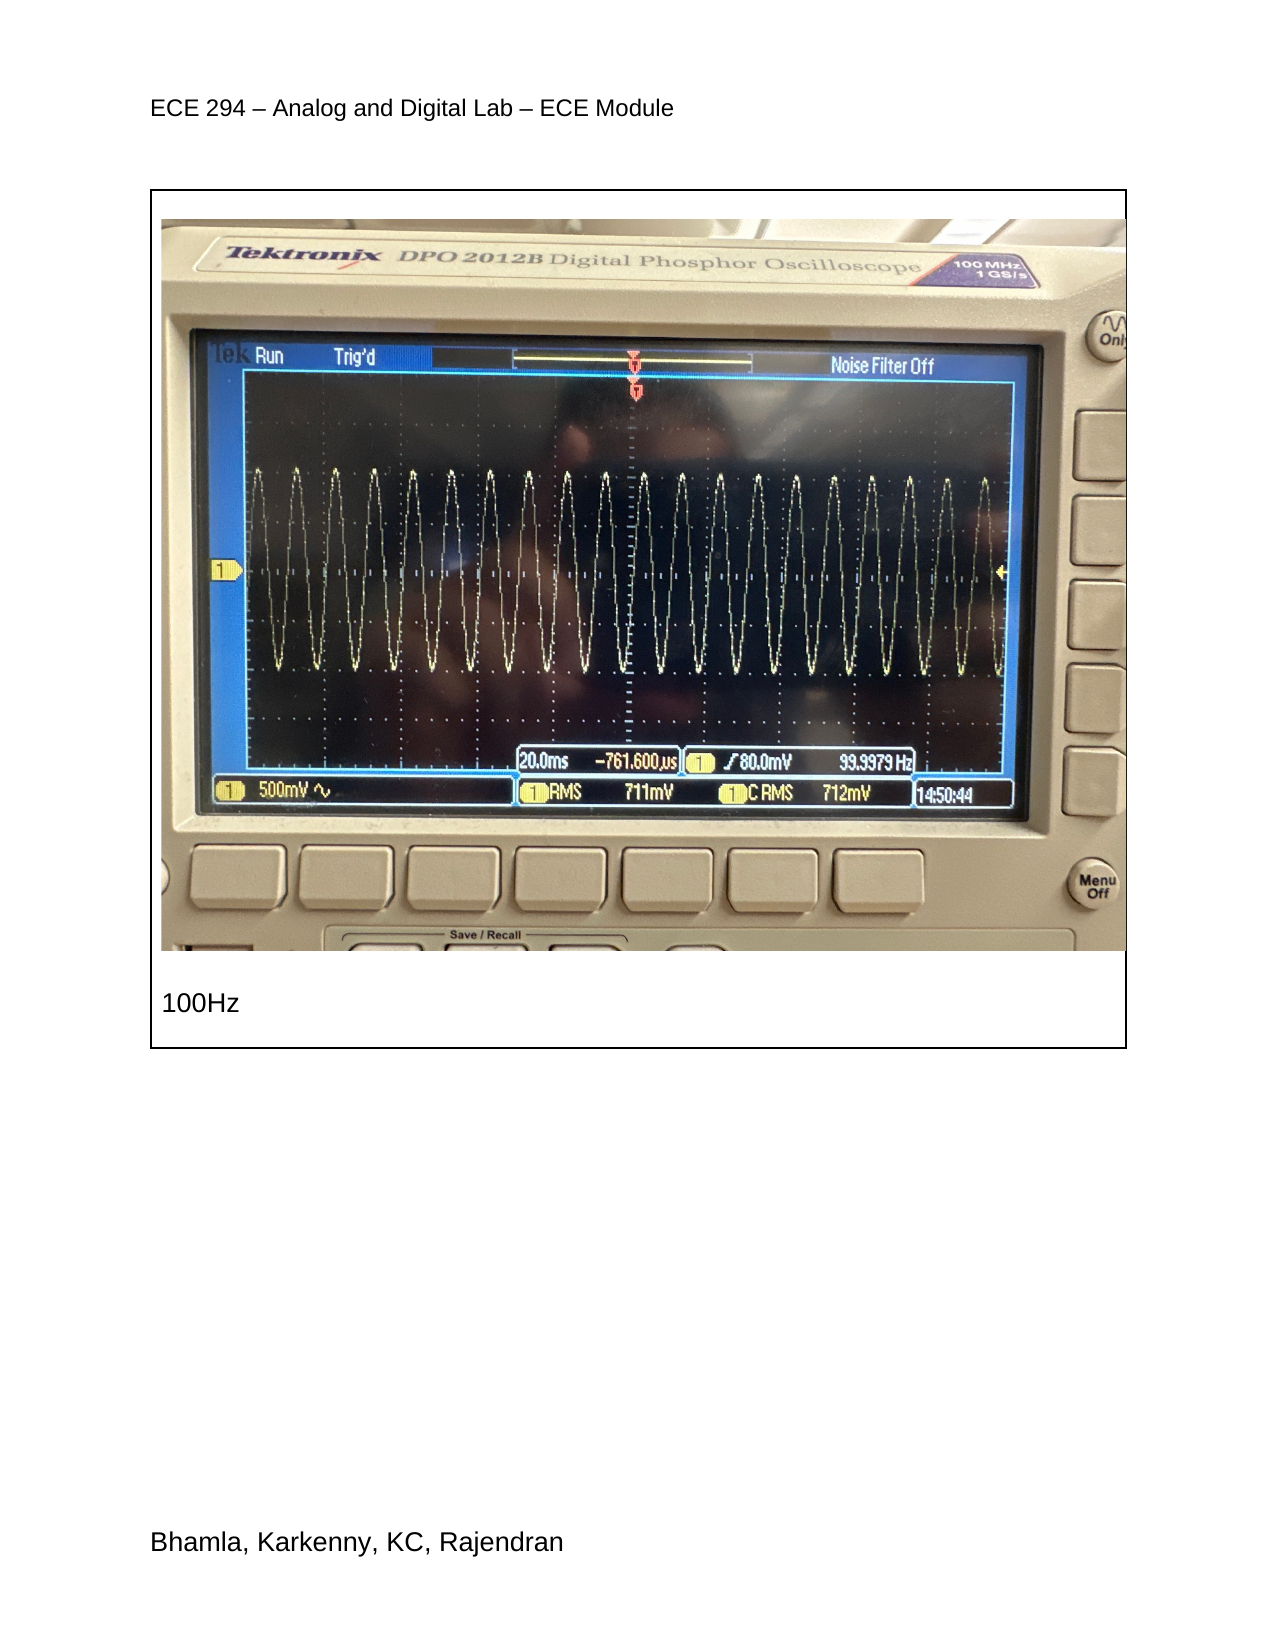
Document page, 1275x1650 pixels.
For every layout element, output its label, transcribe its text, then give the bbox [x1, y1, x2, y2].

picture [161, 219, 1127, 951]
table_cell 500kHz 100Hz [152, 191, 1125, 1047]
